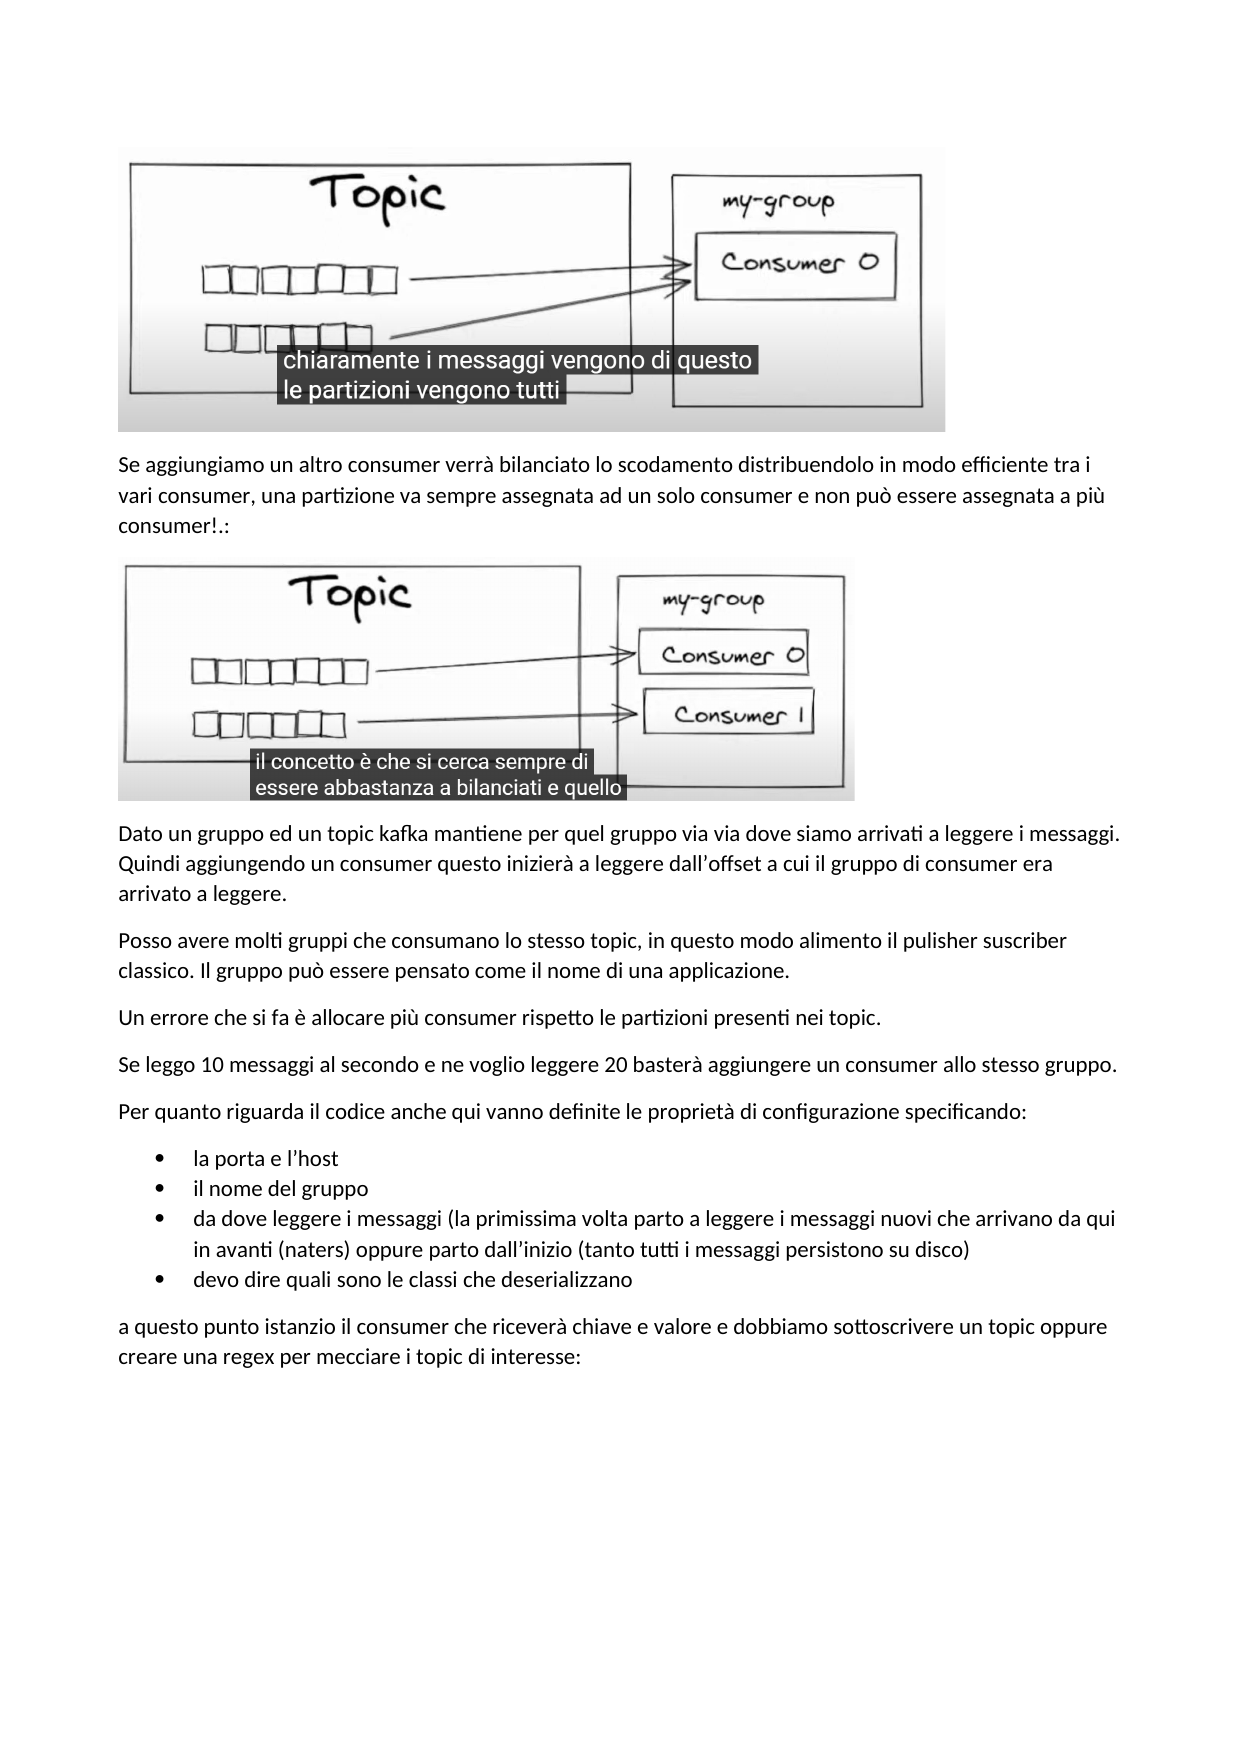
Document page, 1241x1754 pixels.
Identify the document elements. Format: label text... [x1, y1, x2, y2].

text Se aggiungiamo un altro consumer verrà bilanciato lo scodamento distribuendolo in modo efficiente tra i vari consumer, una partizione va sempre assegnata ad un solo consumer e non può essere assegnata a più consumer!.: [118, 451, 1122, 539]
text Per quanto riguarda il codice anche qui vanno definite le proprietà di configurazione specificando: [118, 1097, 1122, 1125]
text Dato un gruppo ed un topic kafka mantiene per quel gruppo via via dove siamo arrivati a leggere i messaggi. Quindi aggiungendo un consumer questo inizierà a leggere dall’offset a cui il gruppo di consumer era arrivato a leggere. [118, 819, 1122, 908]
list devo dire quali sono le classi che deserializzano [156, 1265, 1122, 1293]
list la porta e l’host [156, 1144, 1122, 1172]
picture [118, 557, 855, 801]
list da dove leggere i messaggi (la primissima volta parto a leggere i messaggi nuovi che arrivano da qui in avanti (naters) oppure parto dall’inizio (tanto tutti i messaggi persistono su disco) [156, 1204, 1122, 1263]
text Un errore che si fa è allocare più consumer rispetto le partizioni presenti nei topic. [118, 1003, 1122, 1032]
list il nome del gruppo [156, 1174, 1122, 1202]
text a questo punto istanzio il consumer che riceverà chiave e valore e dobbiamo sottoscrivere un topic oppure creare una regex per mecciare i topic di interesse: [118, 1312, 1122, 1370]
text Posso avere molti gruppi che consumano lo stesso topic, in questo modo alimento il pulisher suscriber classico. Il gruppo può essere pensato come il nome di una applicazione. [118, 926, 1122, 985]
text Se leggo 10 messaggi al secondo e ne voglio leggere 20 basterà aggiungere un consumer allo stesso gruppo. [118, 1050, 1122, 1078]
picture [118, 147, 946, 432]
